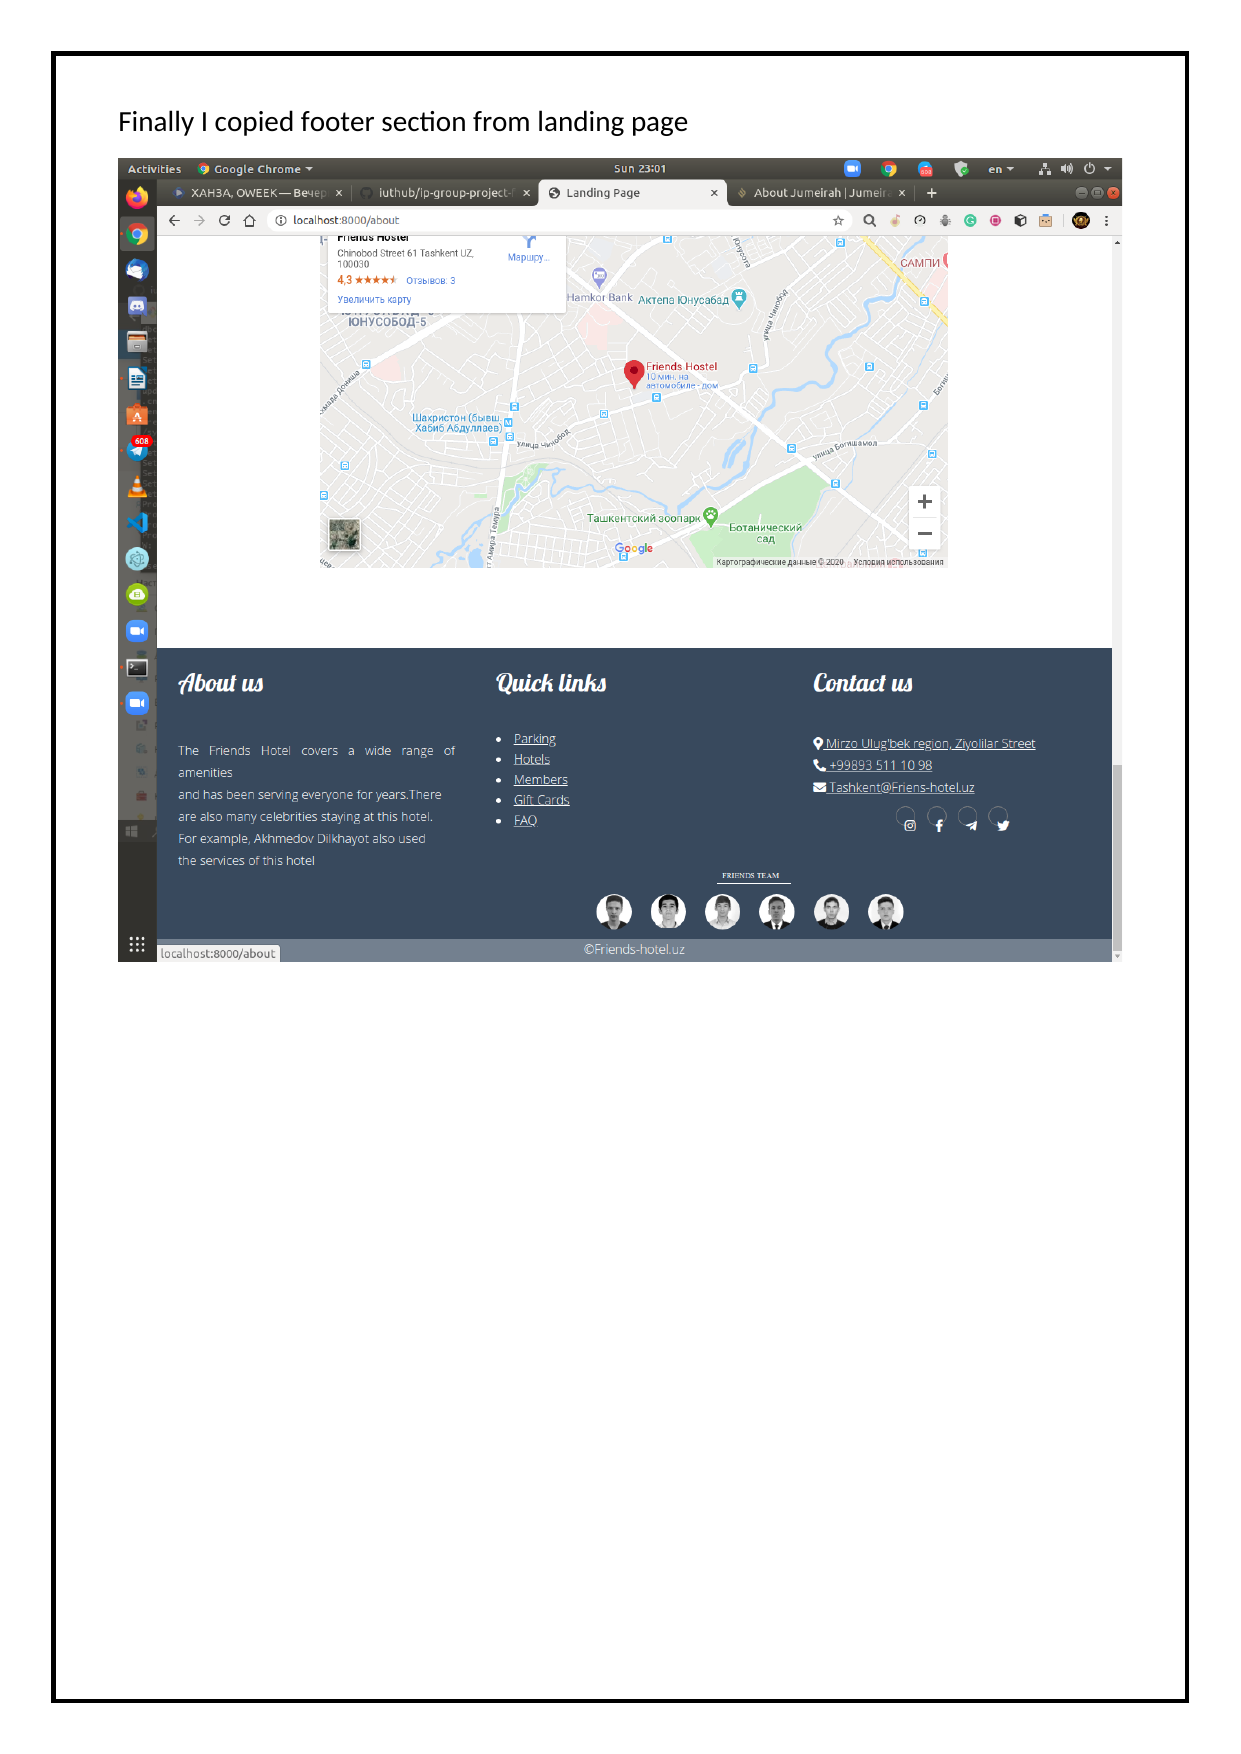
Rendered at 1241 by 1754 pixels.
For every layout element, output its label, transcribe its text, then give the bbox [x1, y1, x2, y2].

picture [118, 158, 1123, 962]
text Finally I copied footer section from landing page [118, 103, 1122, 139]
